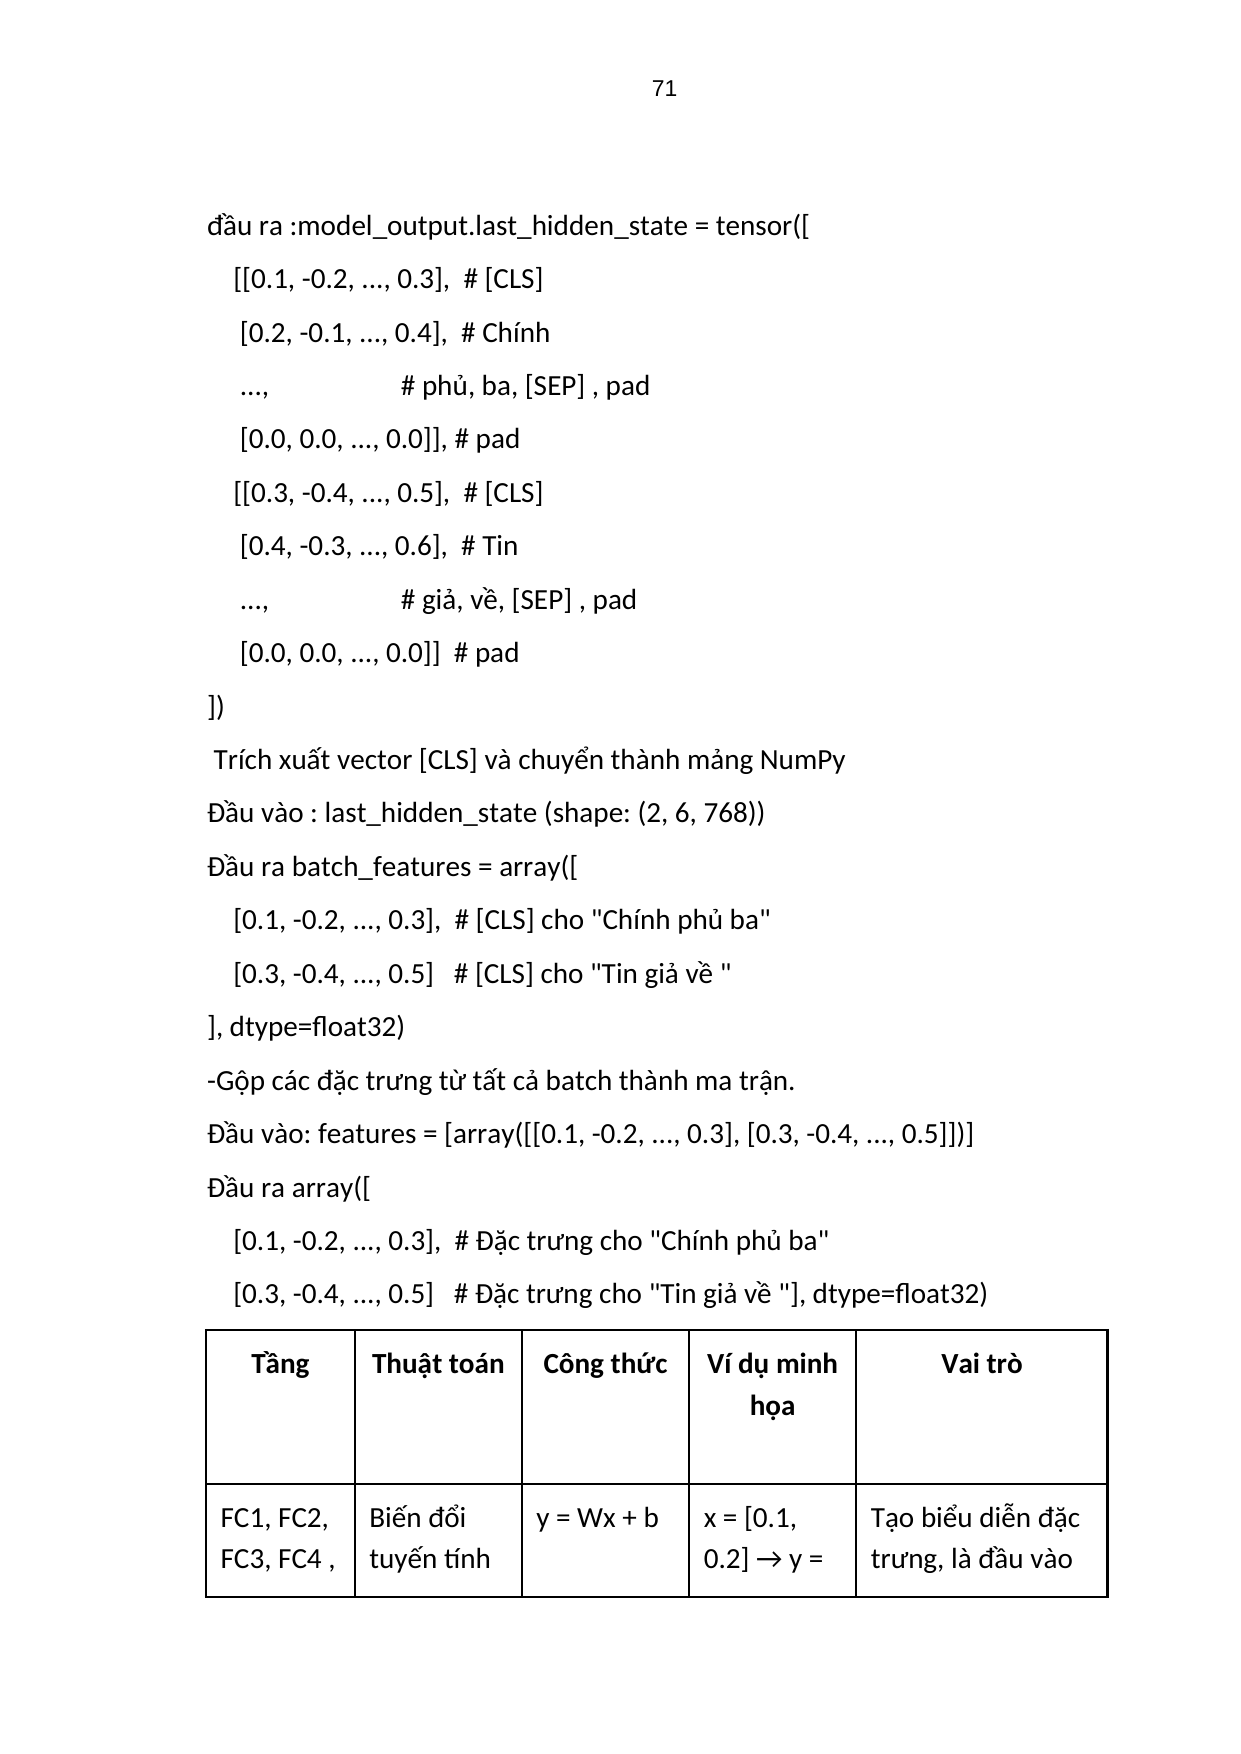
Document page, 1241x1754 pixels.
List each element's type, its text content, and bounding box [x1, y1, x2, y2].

text [0.2, -0.1, ..., 0.4], # Chính [207, 314, 1122, 349]
text Đầu ra array([ [207, 1169, 1122, 1204]
text [[0.3, -0.4, ..., 0.5], # [CLS] [207, 474, 1122, 509]
text ..., # phủ, ba, [SEP] , pad [207, 367, 1122, 403]
table_header Tầng [207, 1331, 354, 1483]
text [0.1, -0.2, ..., 0.3], # [CLS] cho "Chính phủ ba" [207, 901, 1122, 937]
text Đầu vào : last_hidden_state (shape: (2, 6, 768)) [207, 794, 1122, 830]
text [0.1, -0.2, ..., 0.3], # Đặc trưng cho "Chính phủ ba" [207, 1222, 1122, 1258]
text [0.3, -0.4, ..., 0.5] # Đặc trưng cho "Tin giả về "], dtype=float32) [207, 1276, 1122, 1311]
text [0.0, 0.0, ..., 0.0]] # pad [207, 634, 1122, 670]
text Đầu vào: features = [array([[0.1, -0.2, ..., 0.3], [0.3, -0.4, ..., 0.5]])] [207, 1115, 1122, 1151]
table_cell y = Wx + b [523, 1485, 688, 1596]
table_header Vai trò [857, 1331, 1106, 1483]
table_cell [207, 1485, 354, 1596]
table_header Ví dụ minh họa [690, 1331, 855, 1483]
text [[0.1, -0.2, ..., 0.3], # [CLS] [207, 260, 1122, 296]
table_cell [857, 1485, 1106, 1596]
text ]) [207, 688, 1122, 723]
text Đầu ra batch_features = array([ [207, 848, 1122, 884]
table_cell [690, 1485, 855, 1596]
table_header Công thức [523, 1331, 688, 1483]
text đầu ra :model_output.last_hidden_state = tensor([ [207, 207, 1122, 242]
text [0.0, 0.0, ..., 0.0]], # pad [207, 421, 1122, 456]
text [0.3, -0.4, ..., 0.5] # [CLS] cho "Tin giả về " [207, 955, 1122, 991]
text Trích xuất vector [CLS] và chuyển thành mảng NumPy [207, 741, 1122, 777]
text [0.4, -0.3, ..., 0.6], # Tin [207, 527, 1122, 563]
text ..., # giả, về, [SEP] , pad [207, 581, 1122, 616]
table_cell Biến đổi tuyến tính [356, 1485, 521, 1596]
table_header Thuật toán [356, 1331, 521, 1483]
text -Gộp các đặc trưng từ tất cả batch thành ma trận. [207, 1062, 1122, 1097]
text ], dtype=float32) [207, 1008, 1122, 1044]
